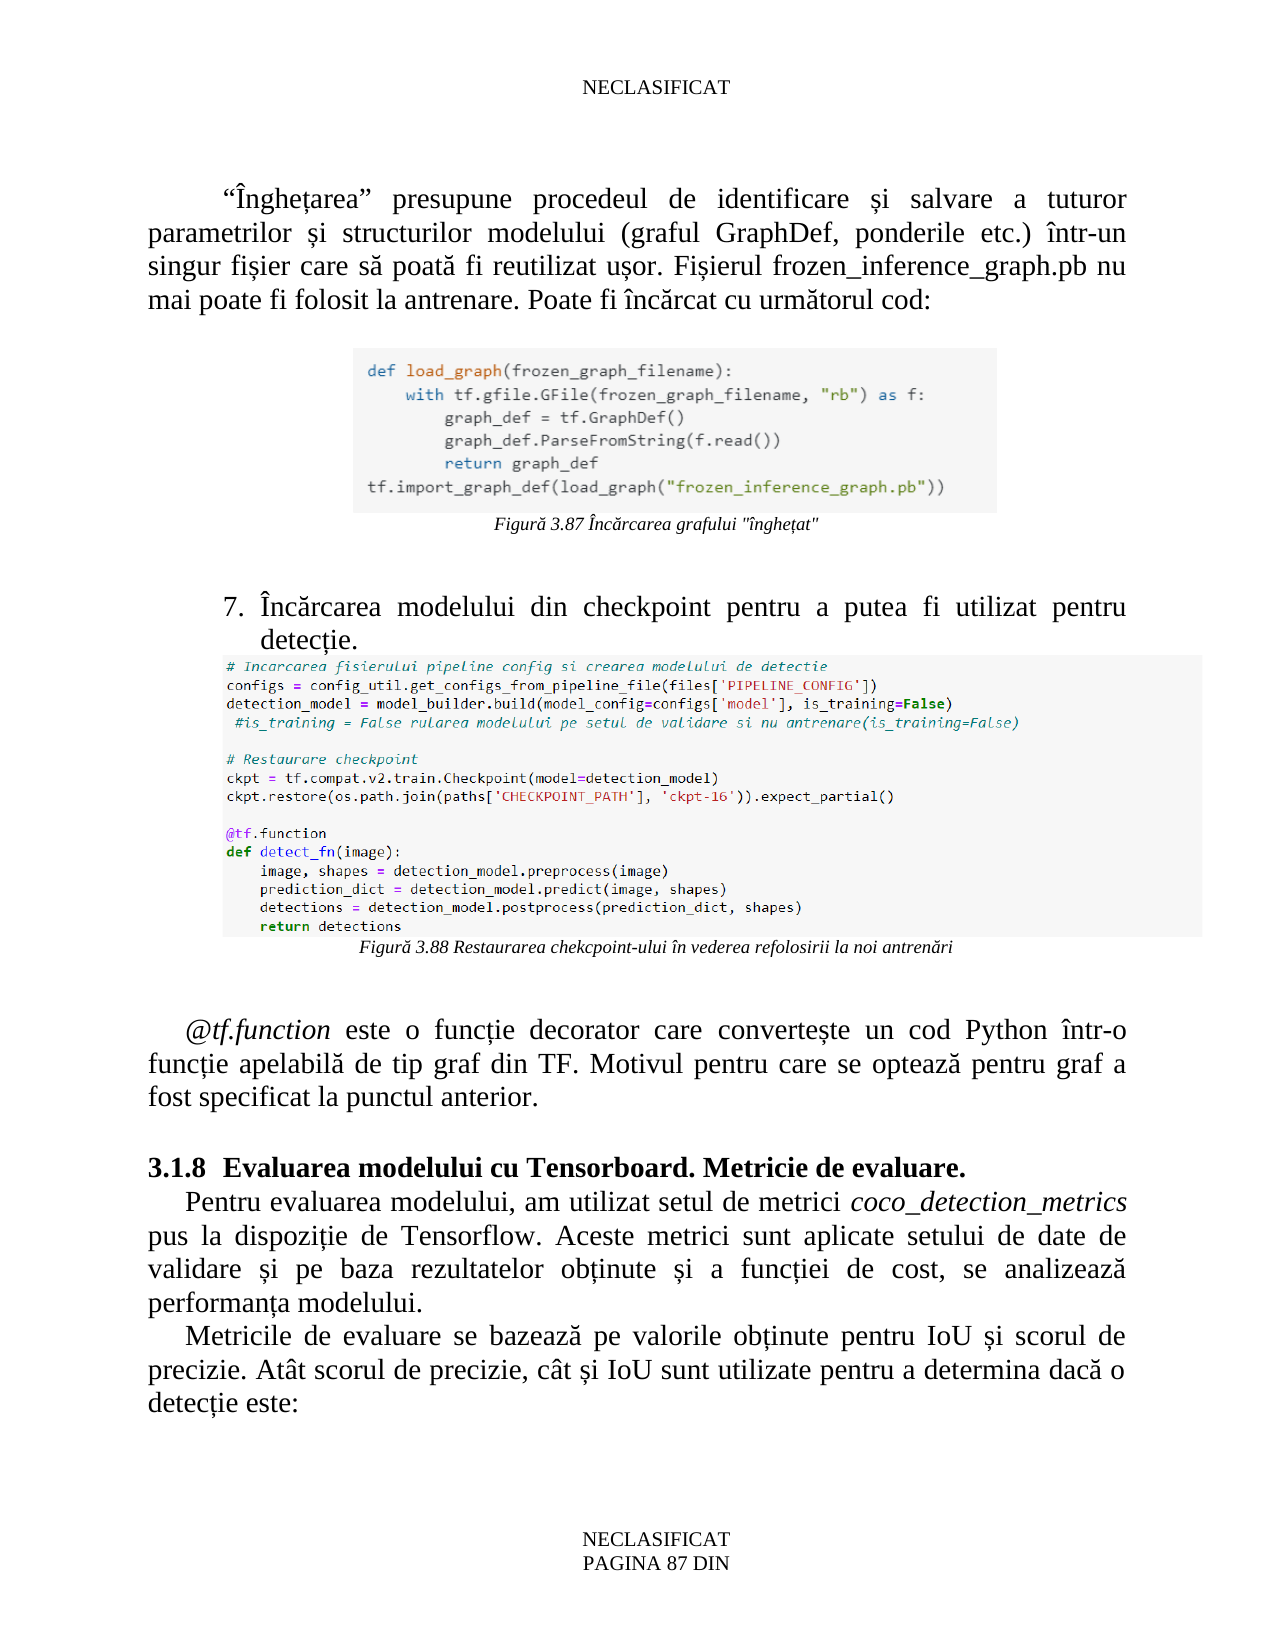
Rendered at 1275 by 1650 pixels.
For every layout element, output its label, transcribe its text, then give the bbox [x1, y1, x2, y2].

text Metricile de evaluare se bazează pe valorile obținute pentru IoU și scorul de precizie. Atât scorul de precizie, cât și IoU sunt utilizate pentru a determina dacă o detecție este: [148, 1318, 1127, 1419]
text @tf.function este o funcție decorator care convertește un cod Python într-o funcție apelabilă de tip graf din TF. Motivul pentru care se optează pentru graf a fost specificat la punctul anterior. [148, 1012, 1127, 1113]
text Pentru evaluarea modelului, am utilizat setul de metrici coco_detection_metrics pus la dispoziție de Tensorflow. Aceste metrici sunt aplicate setului de date de validare și pe baza rezultatelor obținute și a funcției de cost, se analizează performanța modelului. [148, 1184, 1127, 1318]
text “Înghețarea” presupune procedeul de identificare și salvare a tuturor parametrilor și structurilor modelului (graful GraphDef, ponderile etc.) într-un singur fișier care să poată fi reutilizat ușor. Fișierul frozen_inference_graph.pb nu mai poate fi folosit la antrenare. Poate fi încărcat cu următorul cod: [148, 181, 1127, 315]
subtitle Evaluarea modelului cu Tensorboard. Metricie de evaluare. [148, 1151, 1127, 1184]
list Încărcarea modelului din checkpoint pentru a putea fi utilizat pentru detecție. [223, 589, 1127, 655]
picture [222, 655, 1203, 937]
picture [353, 348, 997, 513]
